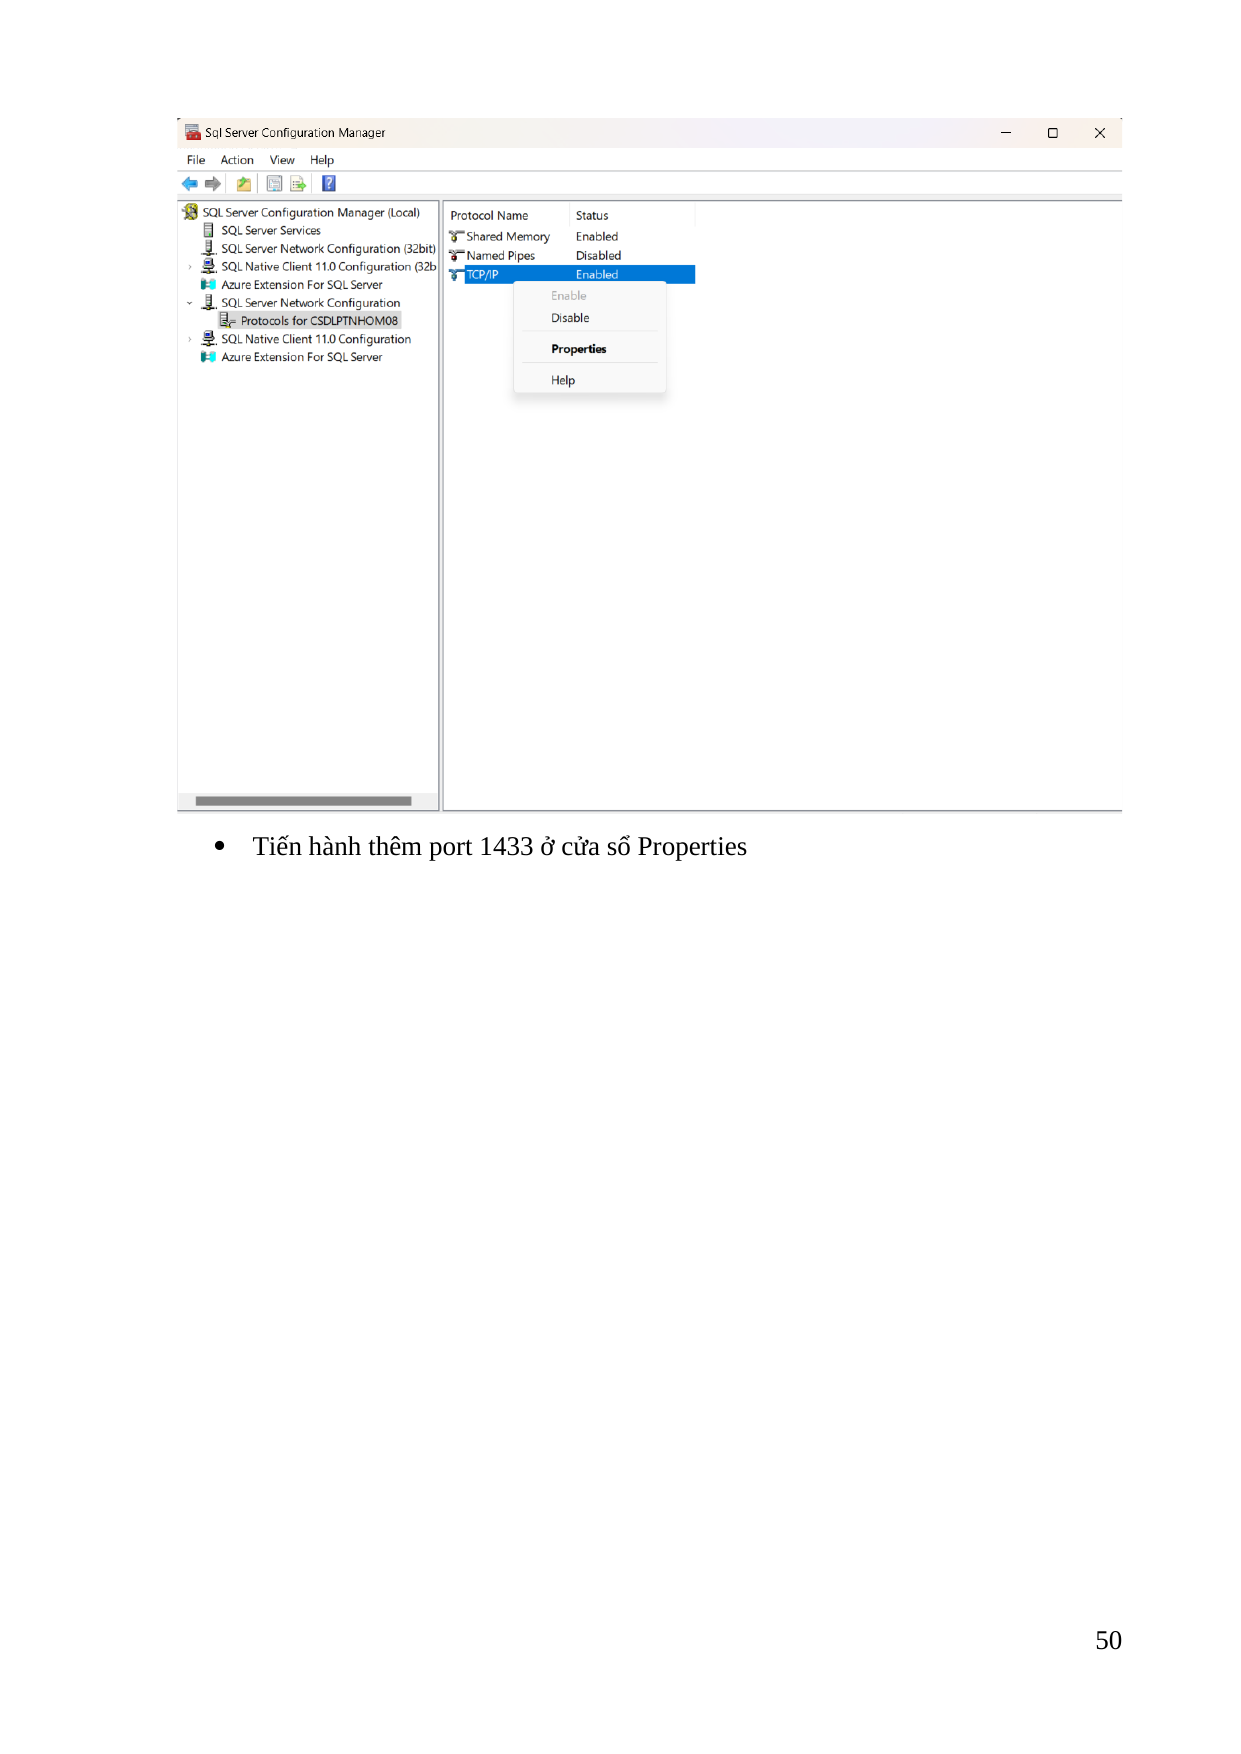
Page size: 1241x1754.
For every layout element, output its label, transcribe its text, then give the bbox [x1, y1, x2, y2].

picture [177, 118, 1123, 814]
list Tiến hành thêm port 1433 ở cửa sổ Properties [215, 830, 1122, 862]
